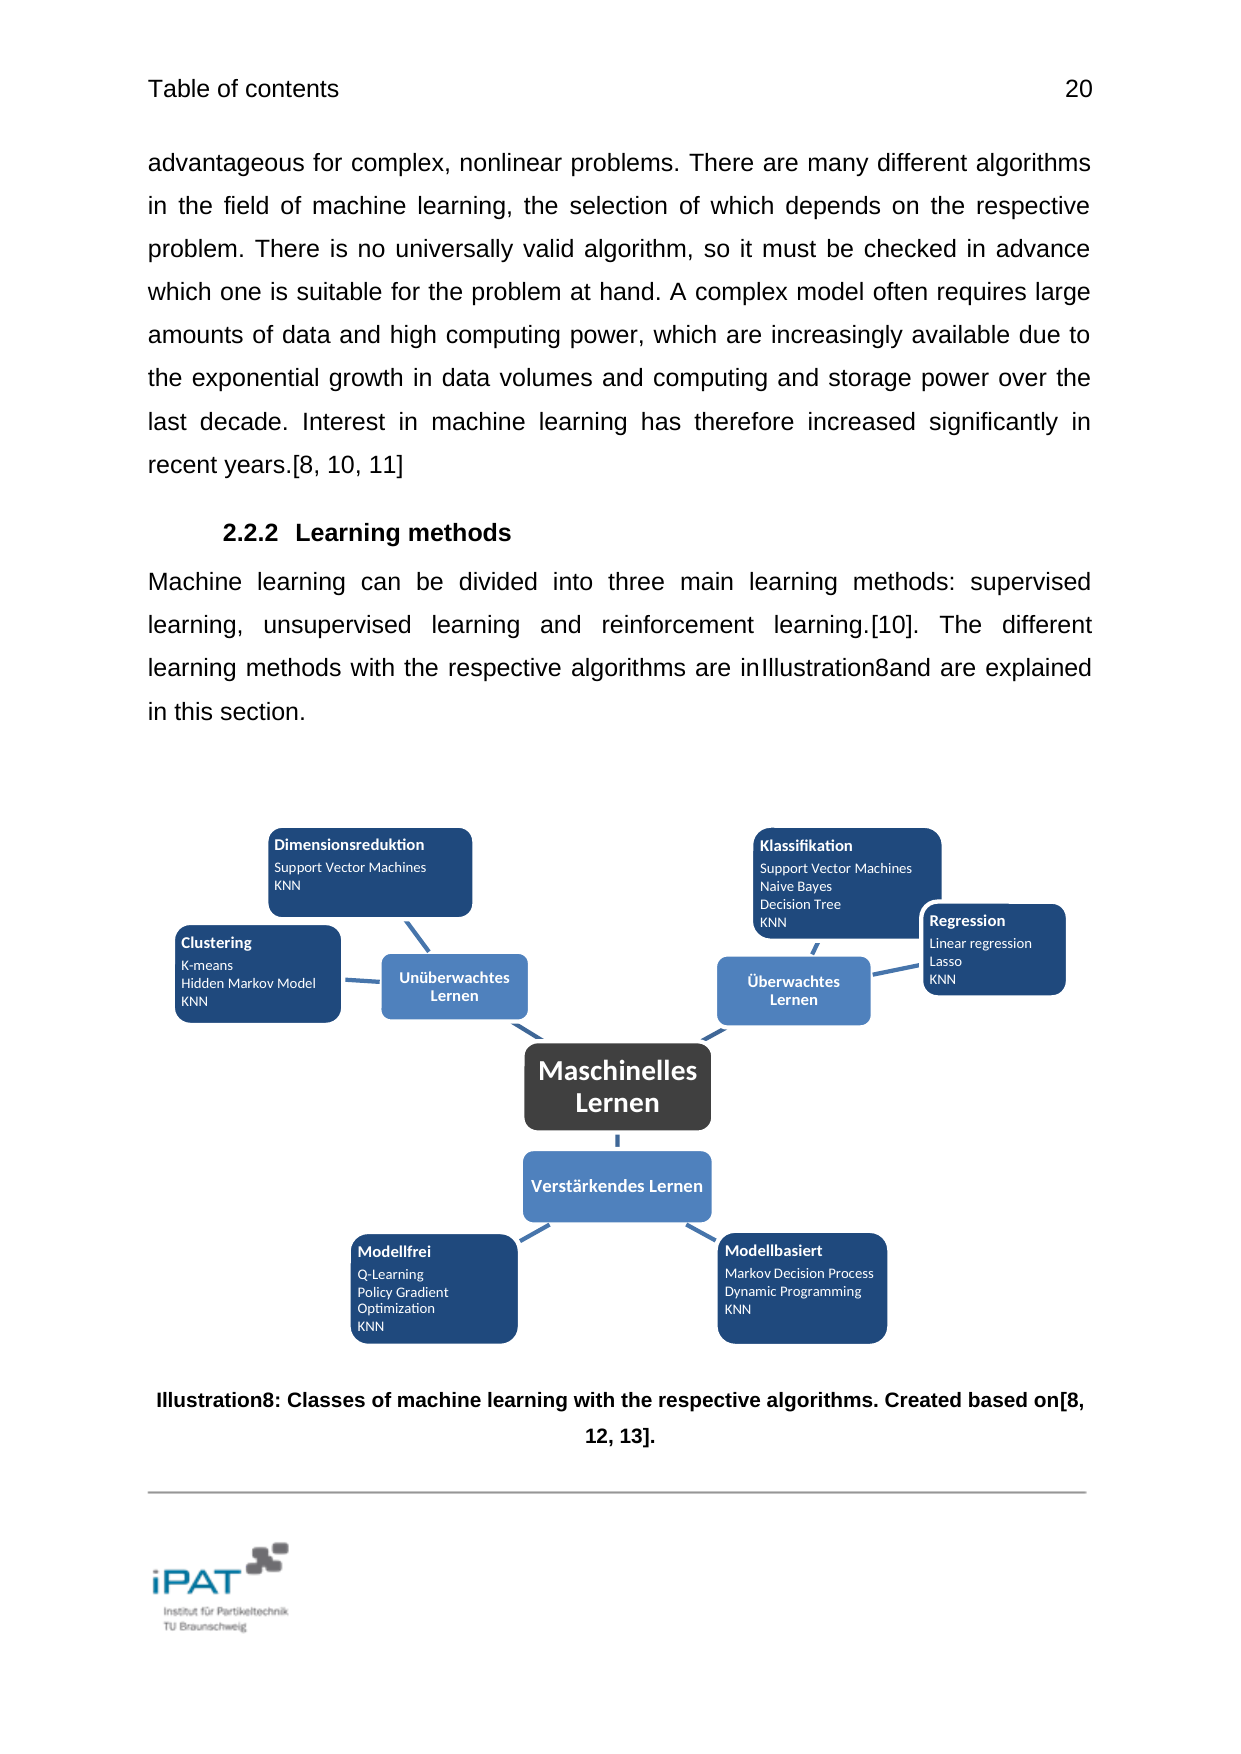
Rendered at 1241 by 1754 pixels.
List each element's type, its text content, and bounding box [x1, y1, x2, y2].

subtitle Learning methods [223, 518, 1092, 546]
text Machine learning can be divided into three main learning methods: supervised learning, unsupervised learning and reinforcement learning.[10]. The different learning methods with the respective algorithms are inIllustration8and are explained in this section. [148, 567, 1092, 725]
picture [147, 1534, 300, 1645]
picture [147, 1491, 1090, 1496]
text Illustration8: Classes of machine learning with the respective algorithms. Created based on[8, 12, 13]. [148, 1388, 1092, 1448]
